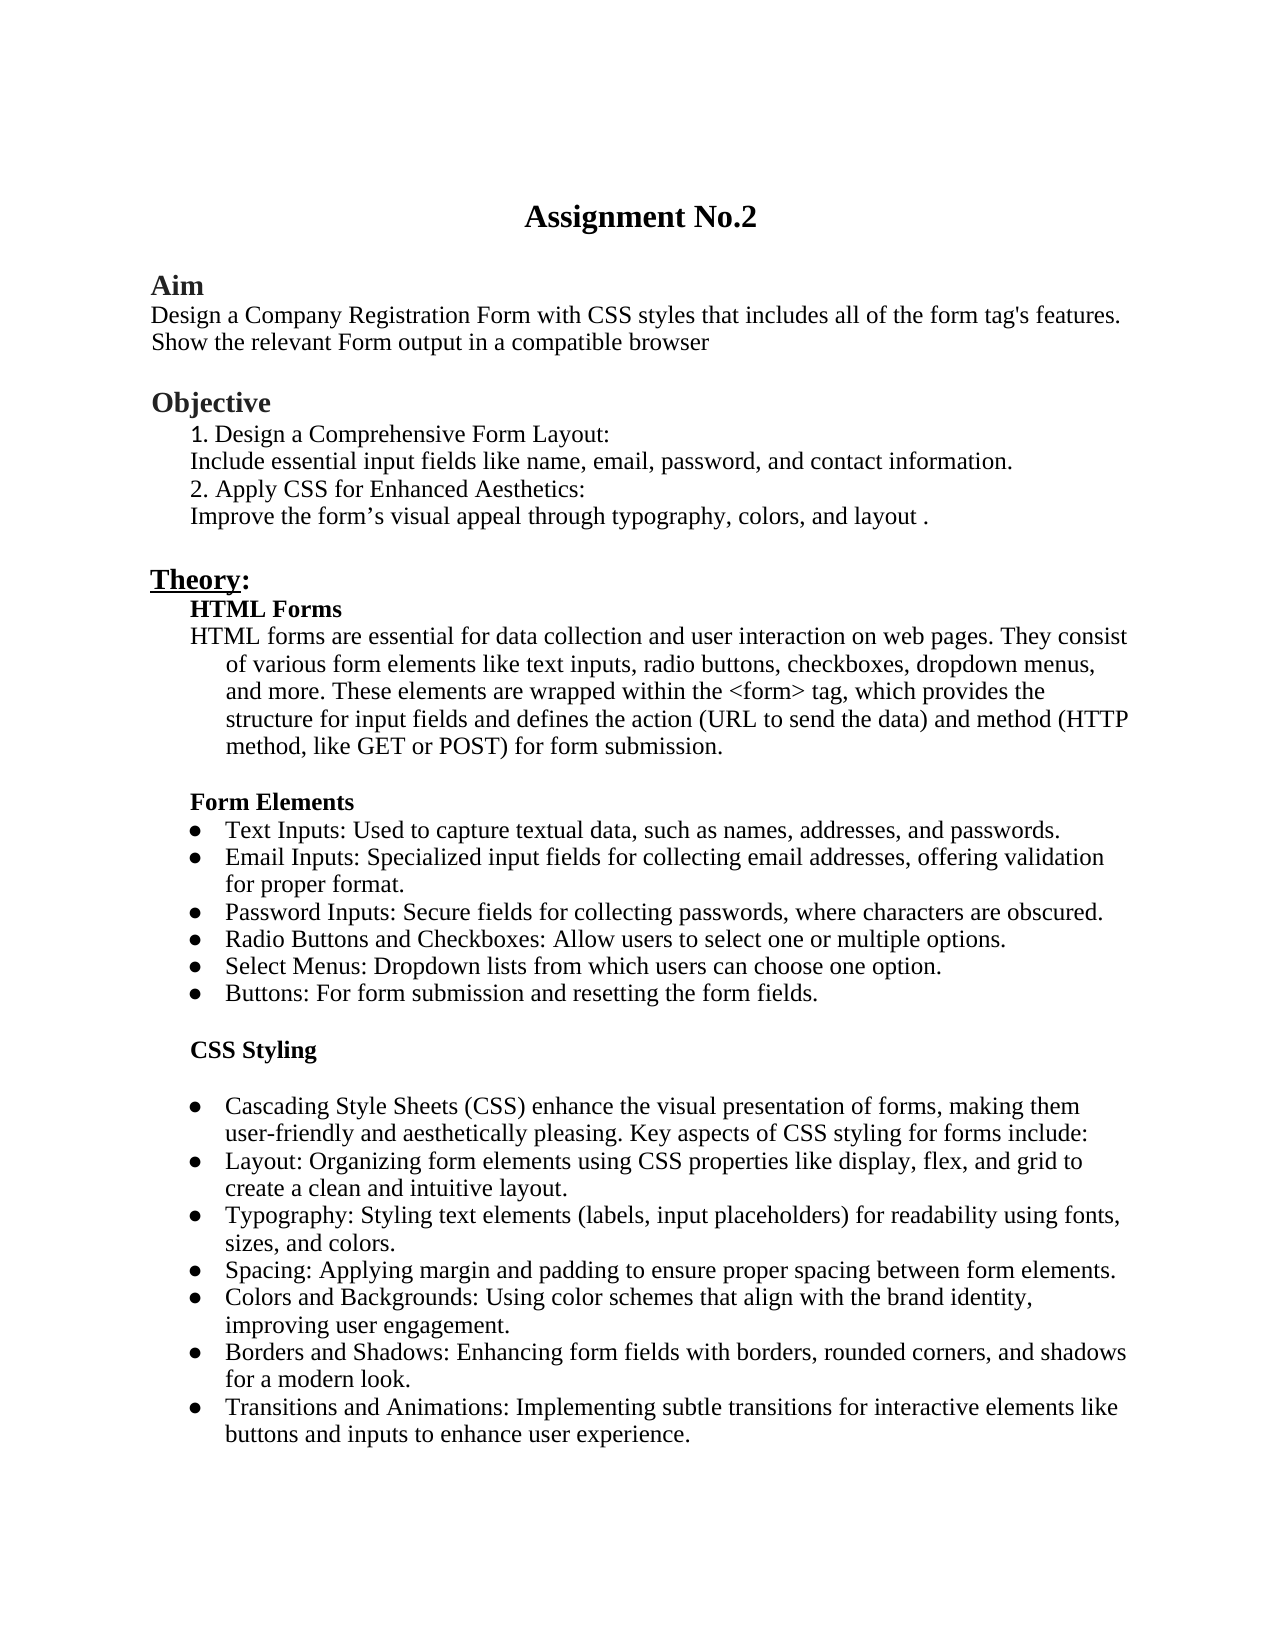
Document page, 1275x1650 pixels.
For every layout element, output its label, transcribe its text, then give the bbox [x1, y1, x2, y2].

list Email Inputs: Specialized input fields for collecting email addresses, offering validation for proper format. [187, 843, 1131, 898]
text Objective [151, 385, 1131, 419]
text Aim [150, 268, 1131, 301]
list Spacing: Applying margin and padding to ensure proper spacing between form elements. [187, 1257, 1131, 1284]
list Radio Buttons and Checkboxes: Allow users to select one or multiple options. [187, 926, 1131, 953]
list Text Inputs: Used to capture textual data, such as names, addresses, and passwords. [187, 816, 1131, 843]
list Transitions and Animations: Implementing subtle transitions for interactive elements like buttons and inputs to enhance user experience. [187, 1393, 1131, 1448]
text CSS Styling [190, 1036, 1131, 1064]
list Borders and Shadows: Enhancing form fields with borders, rounded corners, and shadows for a modern look. [187, 1339, 1131, 1393]
list Colors and Backgrounds: Using color schemes that align with the brand identity, improving user engagement. [187, 1284, 1131, 1339]
list Buttons: For form submission and resetting the form fields. [187, 980, 1131, 1007]
text HTML forms are essential for data collection and user interaction on web pages. They consist of various form elements like text inputs, radio buttons, checkboxes, dropdown menus, and more. These elements are wrapped within the <form> tag, which provides the structure for input fields and defines the action (URL to send the data) and method (HTTP method, like GET or POST) for form submission. [190, 623, 1131, 760]
list Select Menus: Dropdown lists from which users can choose one option. [187, 953, 1131, 980]
text Theory: [150, 564, 1131, 596]
list Typography: Styling text elements (labels, input placeholders) for readability using fonts, sizes, and colors. [187, 1202, 1131, 1257]
text 2. Apply CSS for Enhanced Aesthetics: [190, 475, 1131, 503]
subtitle Assignment No.2 [150, 198, 1131, 235]
text HTML Forms [190, 596, 1131, 623]
text 1. Design a Comprehensive Form Layout: [190, 419, 1131, 448]
list Cascading Style Sheets (CSS) enhance the visual presentation of forms, making them user-friendly and aesthetically pleasing. Key aspects of CSS styling for forms include: [187, 1093, 1131, 1147]
text Include essential input fields like name, email, password, and contact information. [190, 448, 1131, 475]
text Design a Company Registration Form with CSS styles that includes all of the form tag's features. Show the relevant Form output in a compatible browser [150, 301, 1127, 356]
text Improve the form’s visual appeal through typography, colors, and layout . [190, 503, 1131, 530]
list Password Inputs: Secure fields for collecting passwords, where characters are obscured. [187, 898, 1131, 926]
text Form Elements [190, 789, 1131, 816]
list Layout: Organizing form elements using CSS properties like display, flex, and grid to create a clean and intuitive layout. [187, 1147, 1131, 1202]
